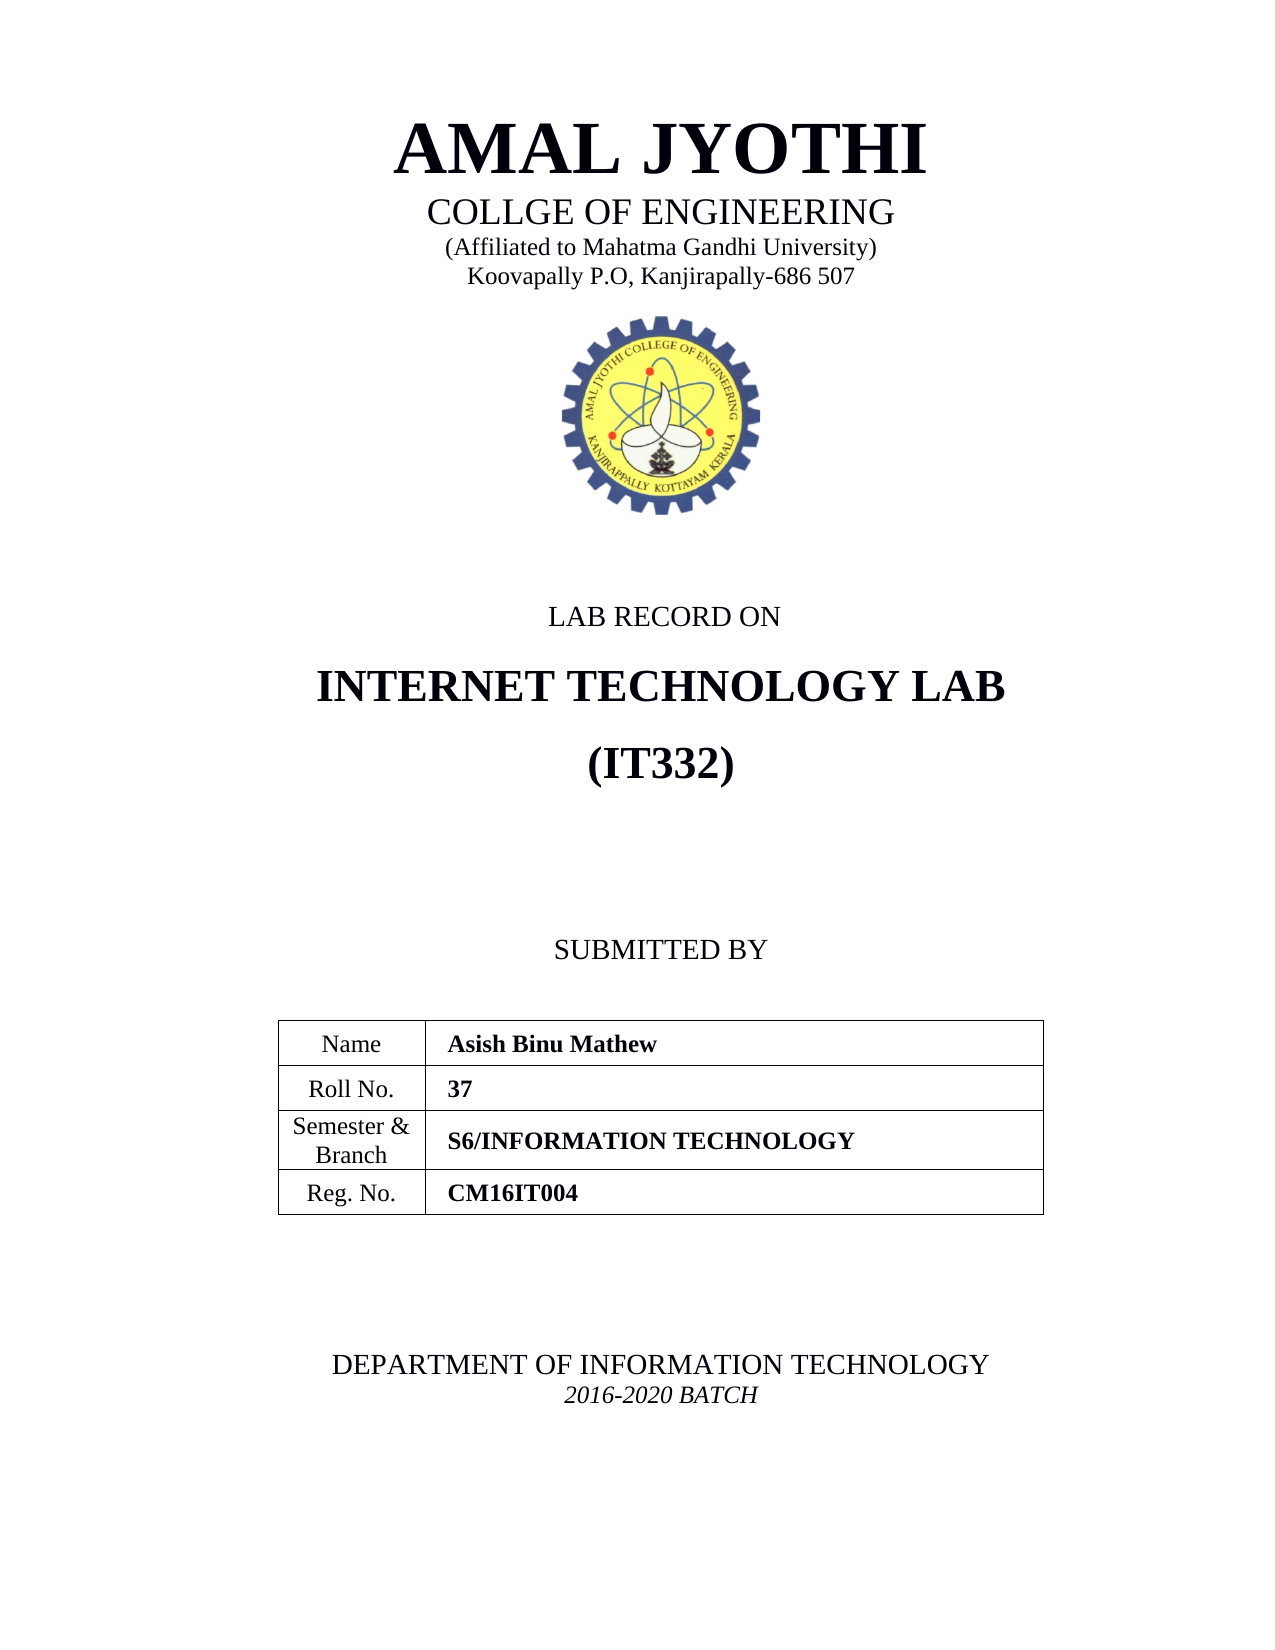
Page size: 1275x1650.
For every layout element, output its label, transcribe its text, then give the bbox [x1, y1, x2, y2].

table_cell S6/INFORMATION TECHNOLOGY [426, 1111, 1043, 1169]
title AMAL JYOTHI [150, 103, 1172, 189]
table_cell Roll No. [279, 1066, 425, 1110]
picture [561, 316, 761, 515]
text INTERNET TECHNOLOGY LAB [150, 658, 1172, 711]
table_header Asish Binu Mathew [426, 1021, 1043, 1065]
table_cell CM16IT004 [426, 1170, 1043, 1214]
subtitle LAB RECORD ON [150, 599, 1172, 632]
table_cell Reg. No. [279, 1170, 425, 1214]
subtitle SUBMITTED BY [150, 932, 1172, 965]
subtitle COLLGE OF ENGINEERING [150, 189, 1172, 232]
text DEPARTMENT OF INFORMATION TECHNOLOGY [150, 1347, 1172, 1380]
text 2016-2020 BATCH [150, 1380, 1172, 1409]
text (Affiliated to Mahatma Gandhi University) [150, 232, 1172, 261]
table_header Name [279, 1021, 425, 1065]
text Koovapally P.O, Kanjirapally-686 507 [150, 261, 1172, 290]
table_cell Semester & Branch [279, 1111, 425, 1169]
table_cell 37 [426, 1066, 1043, 1110]
text (IT332) [150, 735, 1172, 788]
